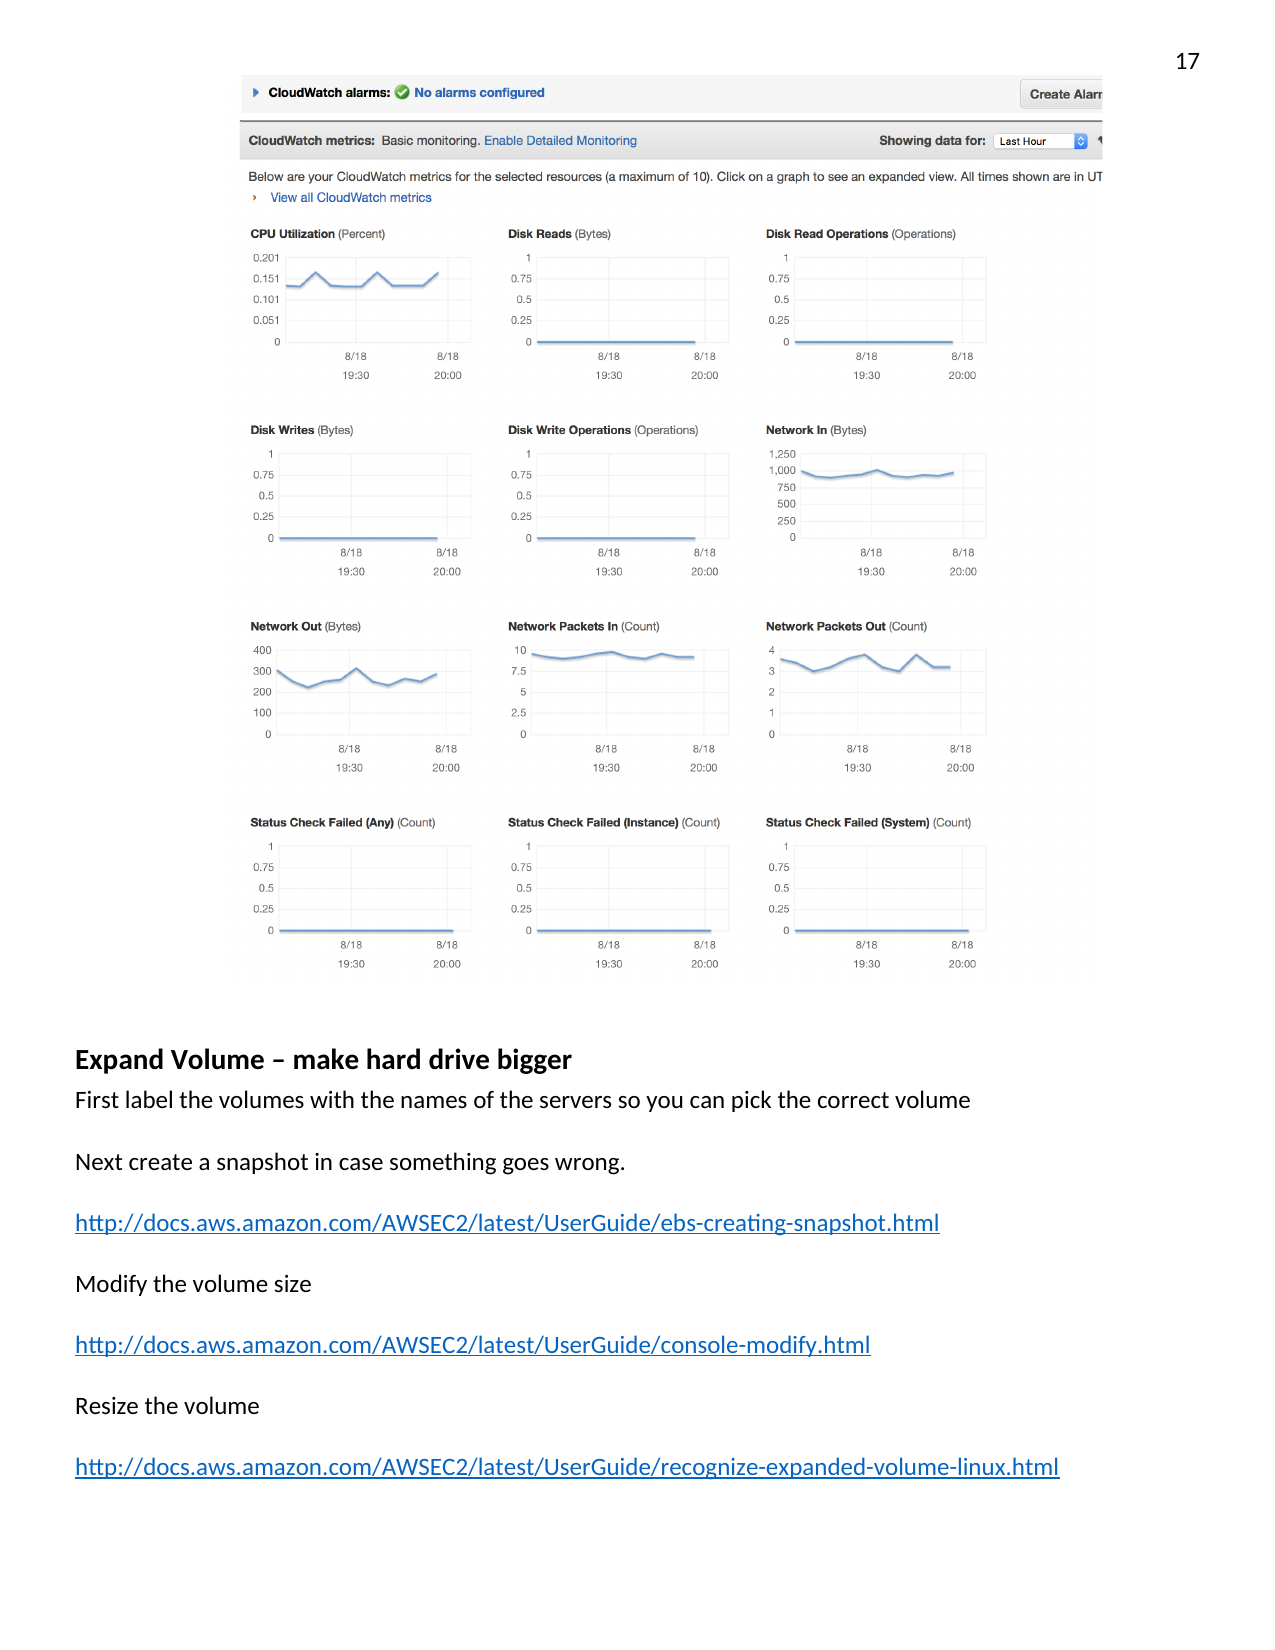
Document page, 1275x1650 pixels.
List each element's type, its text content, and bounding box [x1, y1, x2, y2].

text Next create a snapshot in case something goes wrong. [75, 1146, 1200, 1176]
text First label the volumes with the names of the servers so you can pick the correct volume [75, 1085, 1200, 1115]
text http://docs.aws.amazon.com/AWSEC2/latest/UserGuide/recognize-expanded-volume-linux.html [75, 1451, 1200, 1481]
text Modify the volume size [75, 1268, 1200, 1298]
picture [225, 75, 1103, 981]
text Resize the volume [75, 1390, 1200, 1420]
text http://docs.aws.amazon.com/AWSEC2/latest/UserGuide/ebs-creating-snapshot.html [75, 1207, 1200, 1237]
text http://docs.aws.amazon.com/AWSEC2/latest/UserGuide/console-modify.html [75, 1329, 1200, 1359]
subtitle Expand Volume – make hard drive bigger [75, 1041, 1200, 1076]
